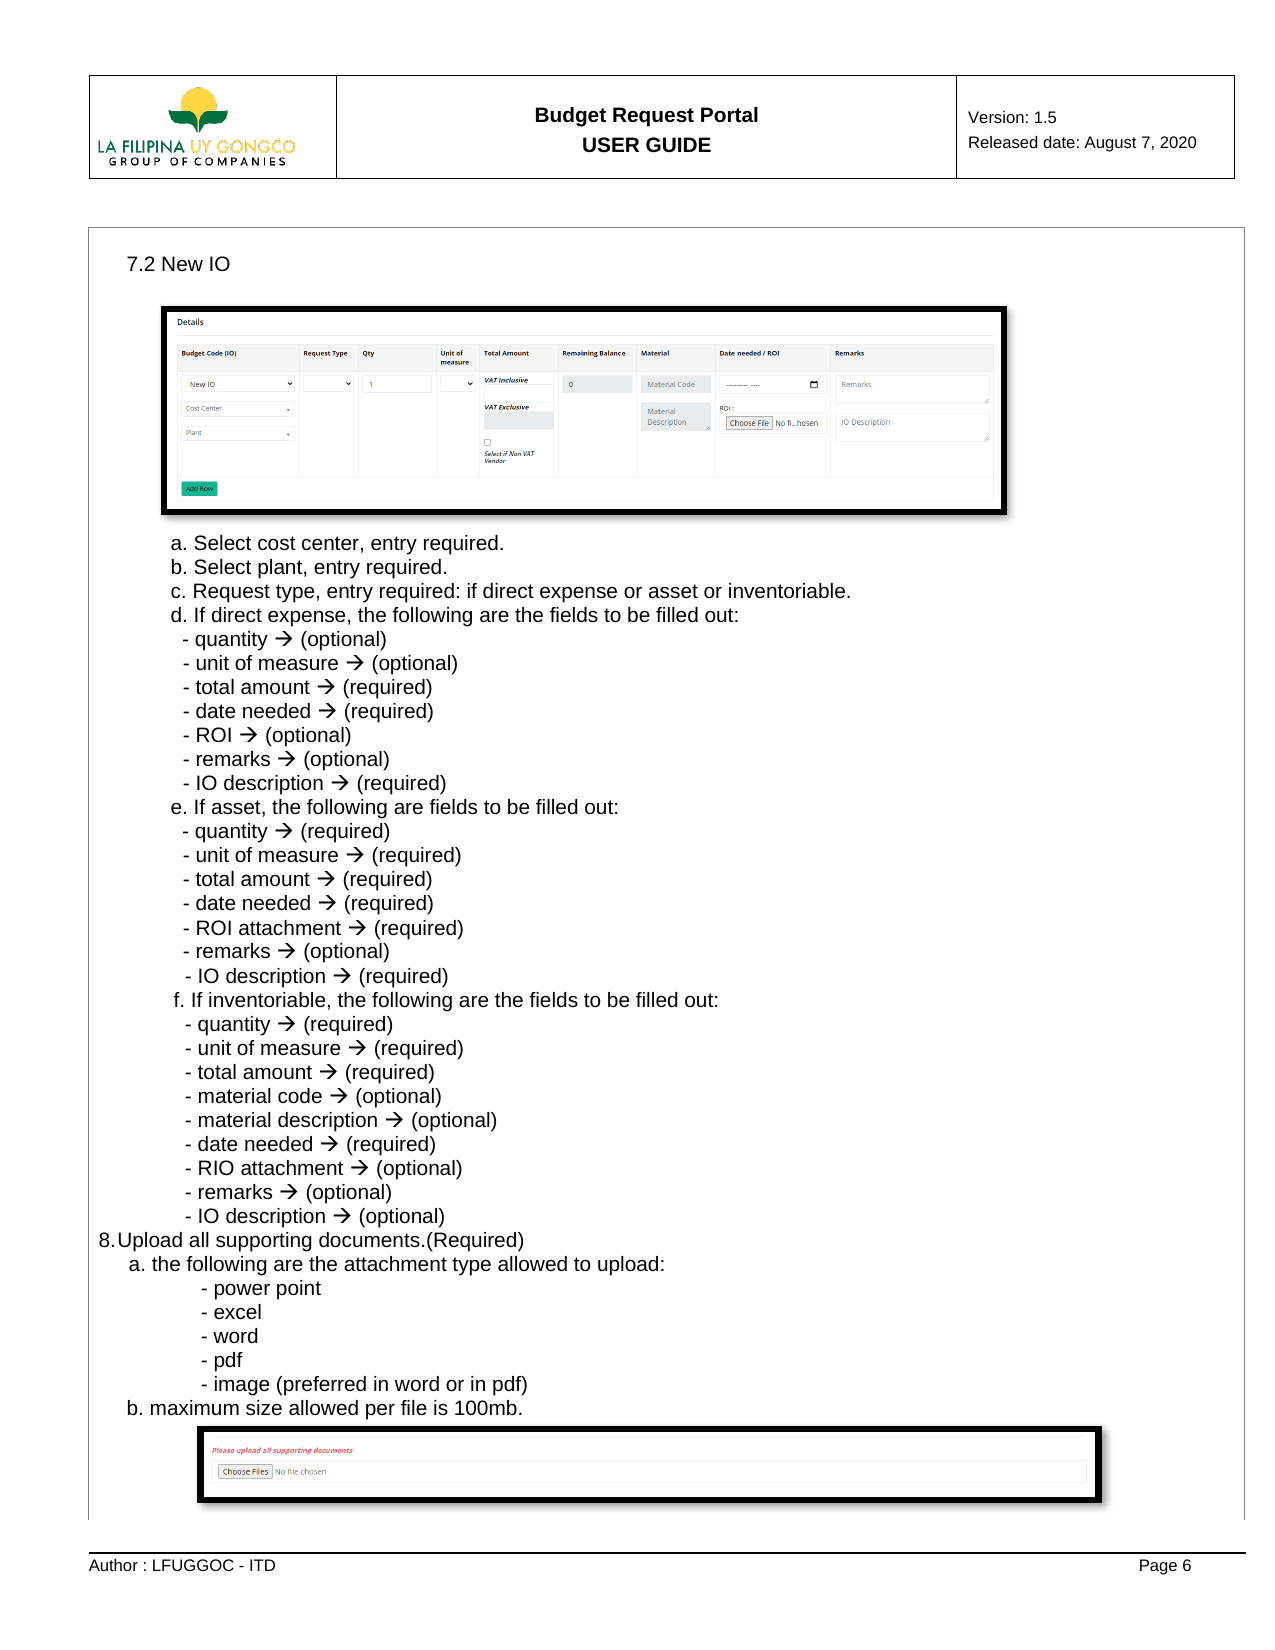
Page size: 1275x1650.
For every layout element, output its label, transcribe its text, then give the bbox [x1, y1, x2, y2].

picture [167, 312, 1001, 509]
picture [95, 82, 298, 177]
picture [204, 1432, 1095, 1497]
